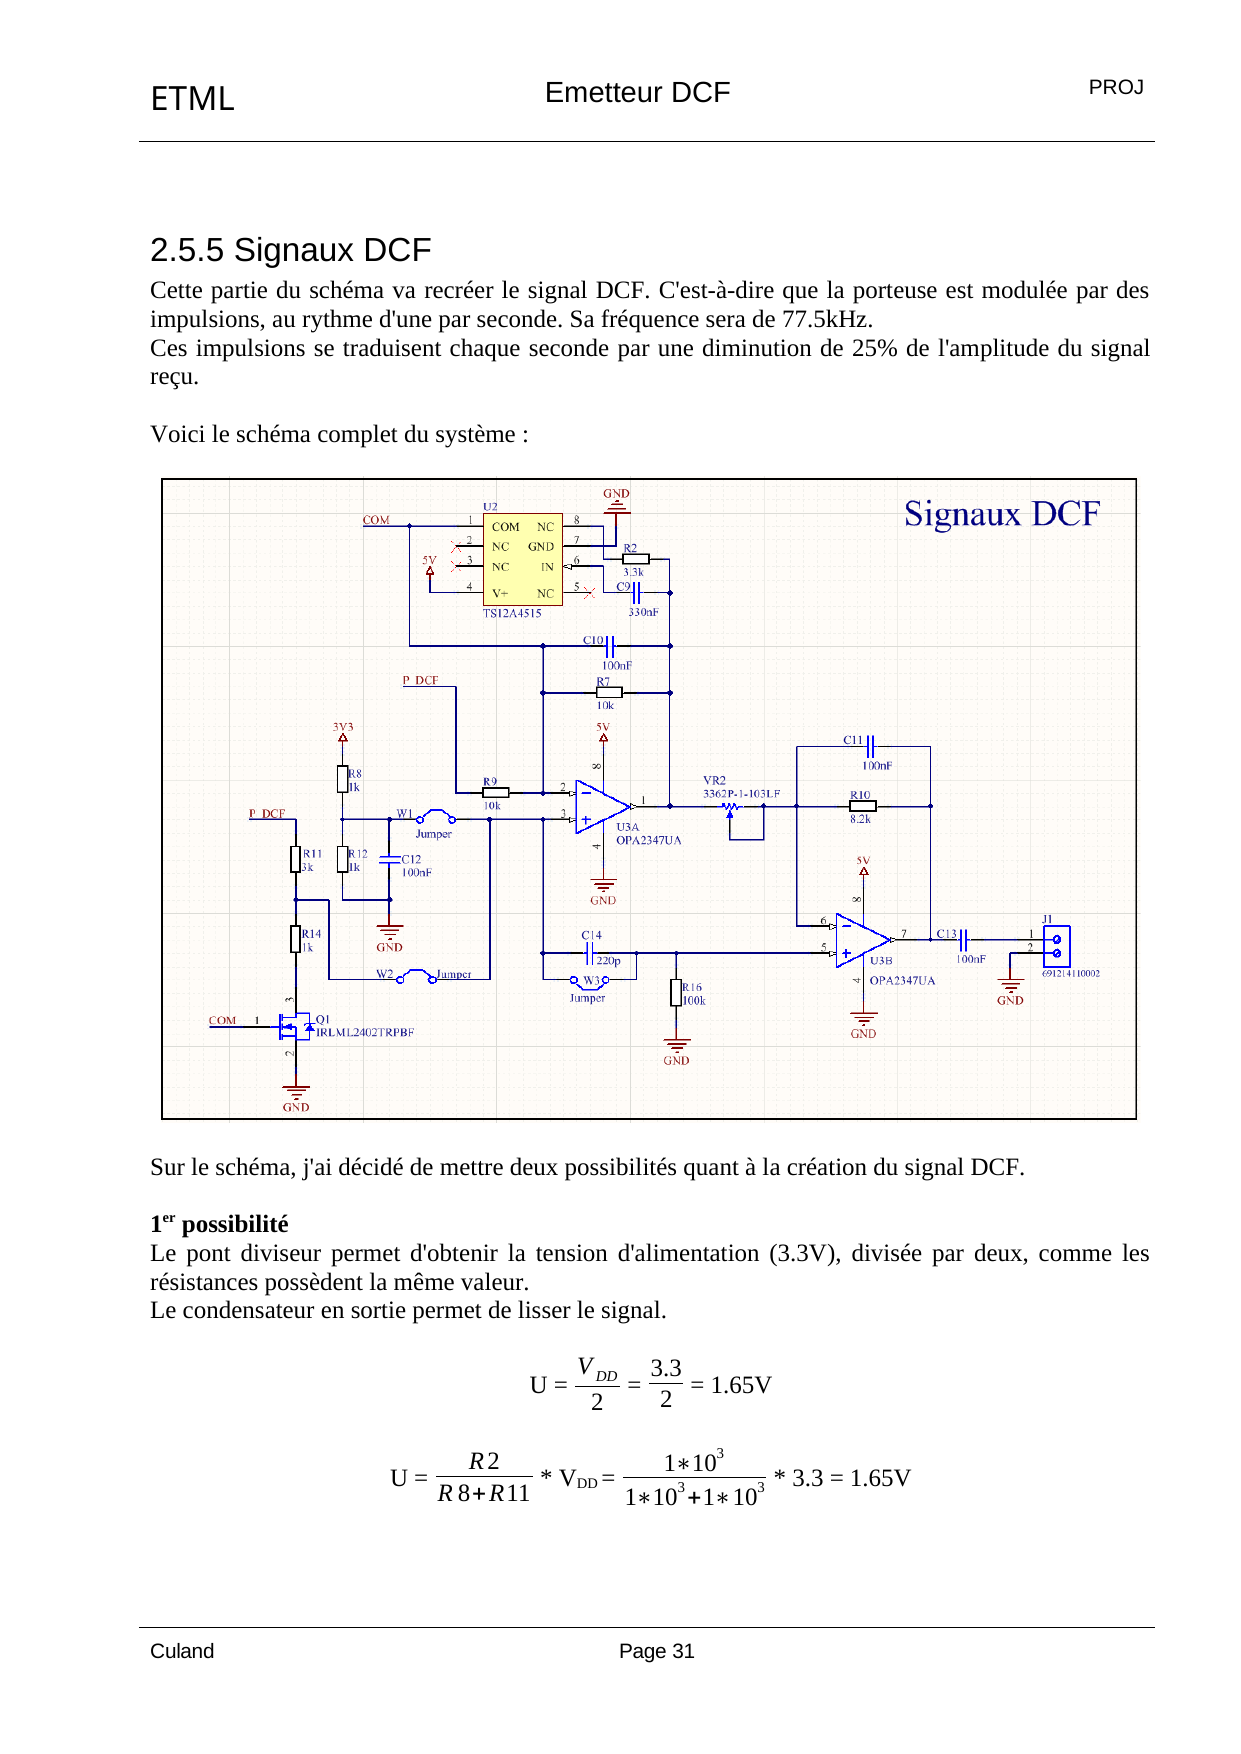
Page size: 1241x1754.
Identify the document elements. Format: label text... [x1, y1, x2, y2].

text Cette partie du schéma va recréer le signal DCF. C'est-à-dire que la porteuse est modulée par des impulsions, au rythme d'une par seconde. Sa fréquence sera de 77.5kHz. [150, 275, 1152, 333]
picture [161, 476, 1141, 1123]
text Voici le schéma complet du système : [150, 419, 1152, 448]
text U = = = 1.65V [150, 1353, 1152, 1416]
subtitle Signaux DCF [150, 230, 1152, 269]
text Le pont diviseur permet d'obtenir la tension d'alimentation (3.3V), divisée par deux, comme les résistances possèdent la même valeur. [150, 1238, 1152, 1295]
text Le condensateur en sortie permet de lisser le signal. [150, 1295, 1152, 1324]
text 1er possibilité [150, 1209, 1152, 1238]
text U = * VDD = * 3.3 = 1.65V [150, 1444, 1152, 1510]
text Sur le schéma, j'ai décidé de mettre deux possibilités quant à la création du signal DCF. [150, 1152, 1152, 1180]
text Ces impulsions se traduisent chaque seconde par une diminution de 25% de l'amplitude du signal reçu. [150, 333, 1152, 390]
